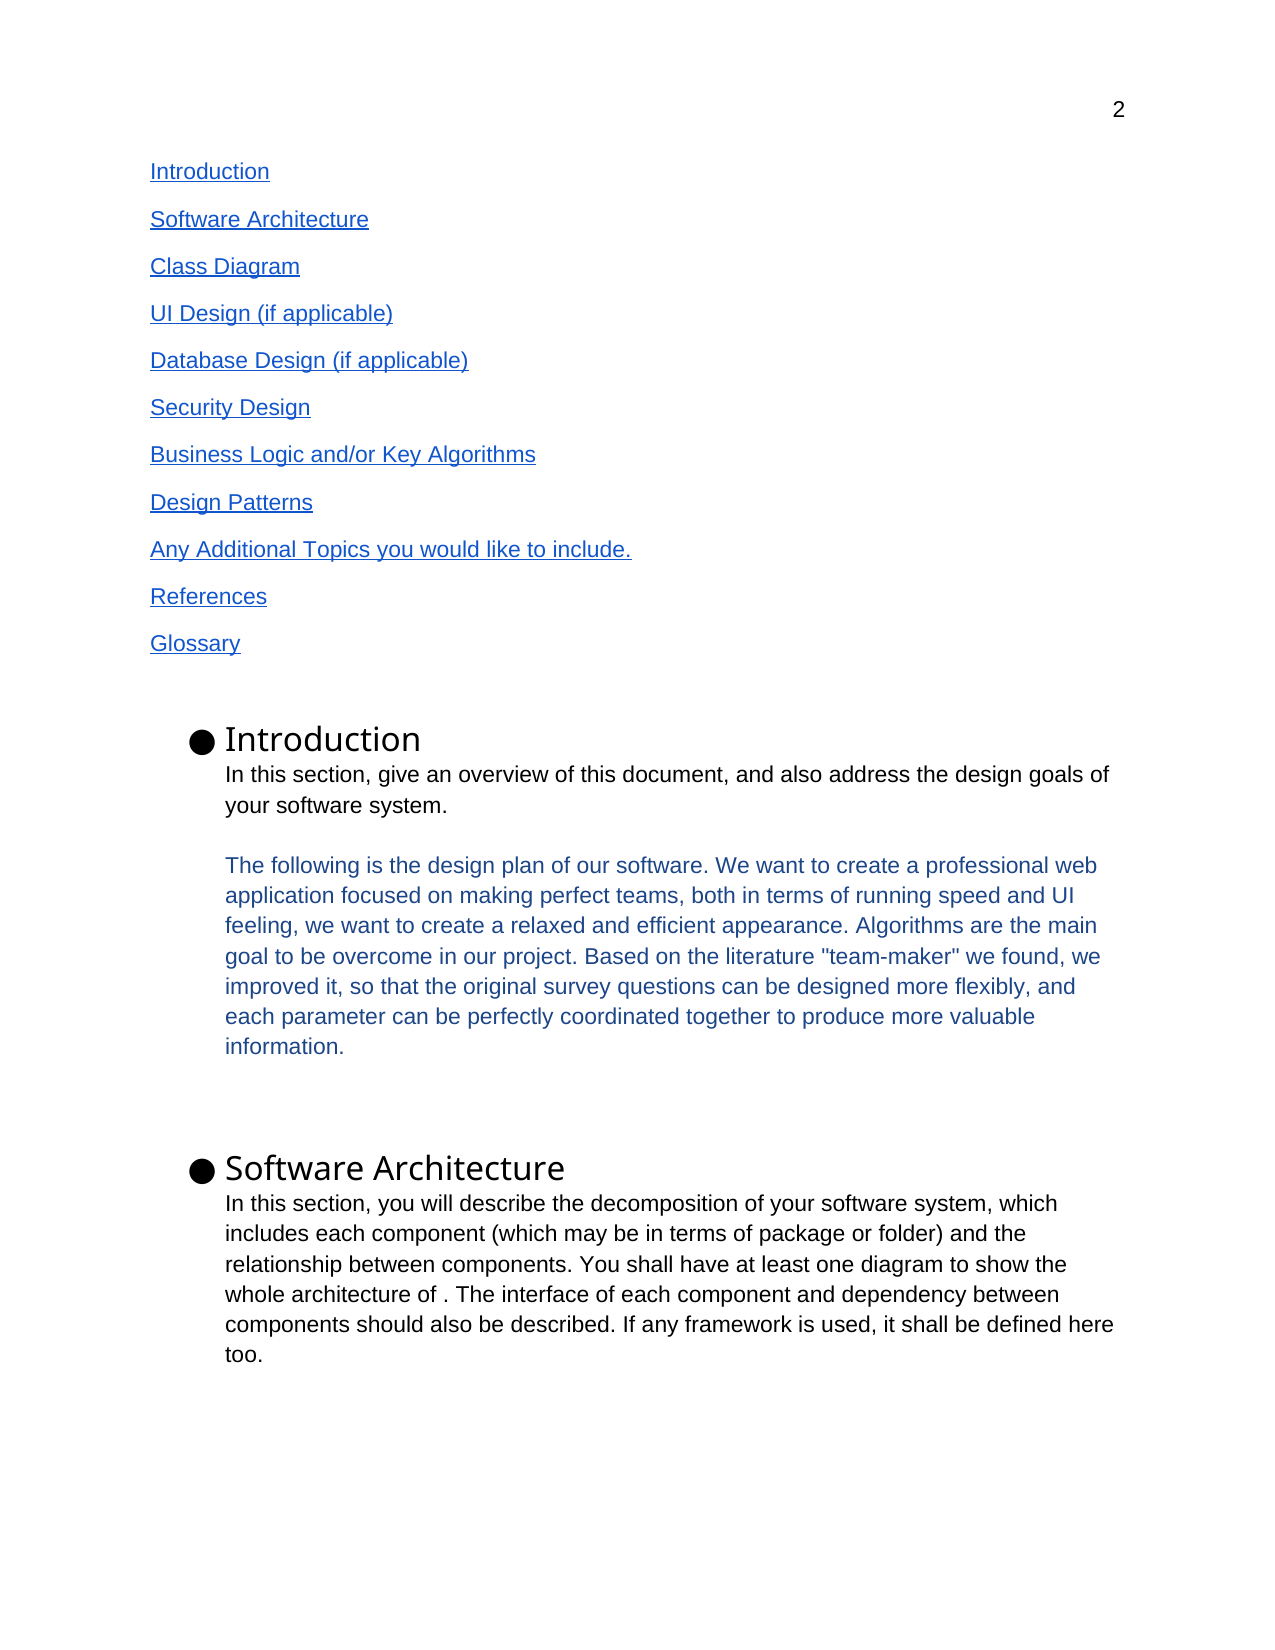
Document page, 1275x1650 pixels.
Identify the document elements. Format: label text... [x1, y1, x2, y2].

subtitle Introduction [187, 716, 1125, 761]
text The following is the design plan of our software. We want to create a professional web application focused on making perfect teams, both in terms of running speed and UI feeling, we want to create a relaxed and efficient appearance. Algorithms are the main goal to be overcome in our project. Based on the literature "team-maker" we found, we improved it, so that the original survey questions can be designed more flexibly, and each parameter can be perfectly coordinated together to produce more valuable information. [225, 852, 1125, 1059]
subtitle Software Architecture [187, 1145, 1125, 1190]
text In this section, give an overview of this document, and also address the design goals of your software system. [225, 761, 1125, 818]
text In this section, you will describe the decomposition of your software system, which includes each component (which may be in terms of package or folder) and the relationship between components. You shall have at least one diagram to show the whole architecture of . The interface of each component and dependency between components should also be described. If any framework is used, it shall be defined here too. [225, 1190, 1125, 1367]
